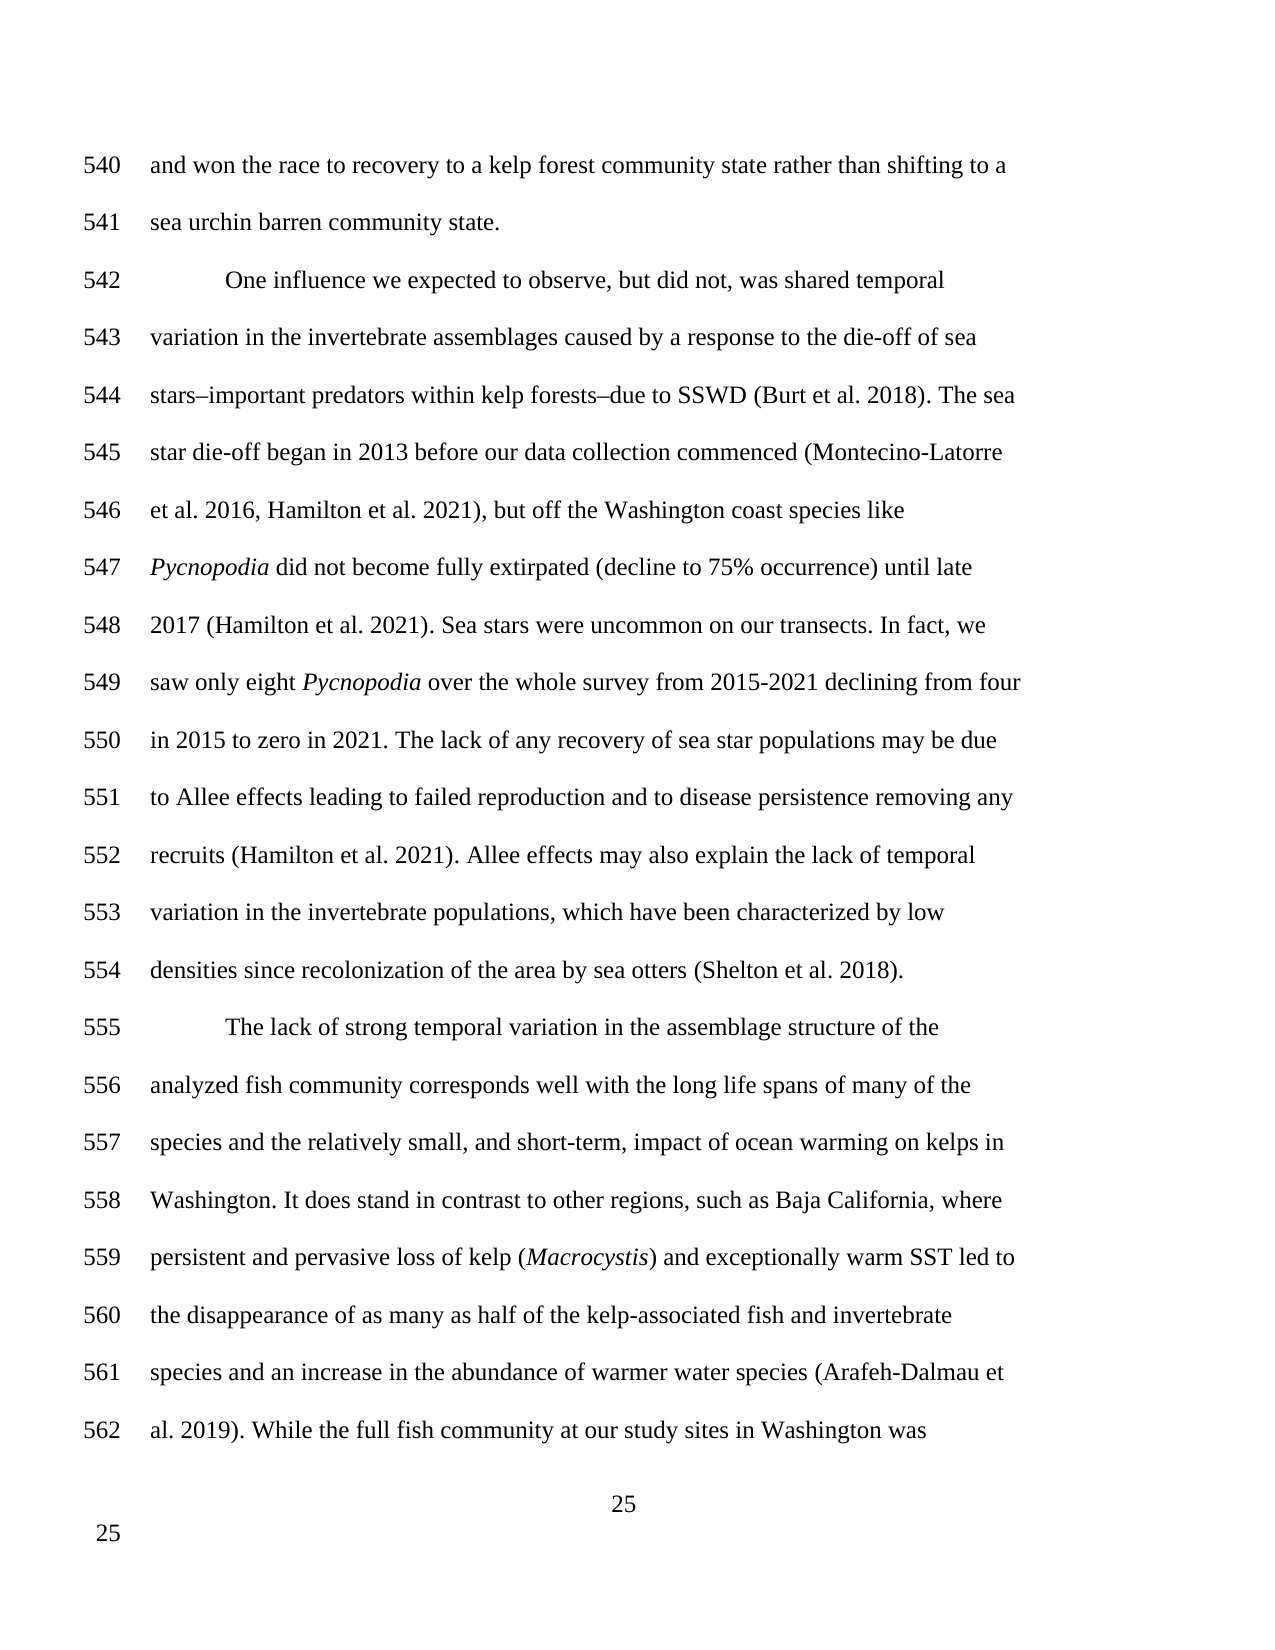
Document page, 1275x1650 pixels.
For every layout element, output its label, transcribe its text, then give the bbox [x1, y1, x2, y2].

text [150, 150, 1022, 236]
text One influence we expected to observe, but did not, was shared temporal variation in the invertebrate assemblages caused by a response to the die-off of sea stars–important predators within kelp forests–due to SSWD (Burt et al. 2018). The sea star die-off began in 2013 before our data collection commenced (Montecino-Latorre et al. 2016, Hamilton et al. 2021), but off the Washington coast species like Pycnopodia did not become fully extirpated (decline to 75% occurrence) until late 2017 (Hamilton et al. 2021). Sea stars were uncommon on our transects. In fact, we saw only eight Pycnopodia over the whole survey from 2015-2021 declining from four in 2015 to zero in 2021. The lack of any recovery of sea star populations may be due to Allee effects leading to failed reproduction and to disease persistence removing any recruits (Hamilton et al. 2021). Allee effects may also explain the lack of temporal variation in the invertebrate populations, which have been characterized by low densities since recolonization of the area by sea otters (Shelton et al. 2018). [150, 265, 1022, 984]
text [150, 1012, 1022, 1444]
